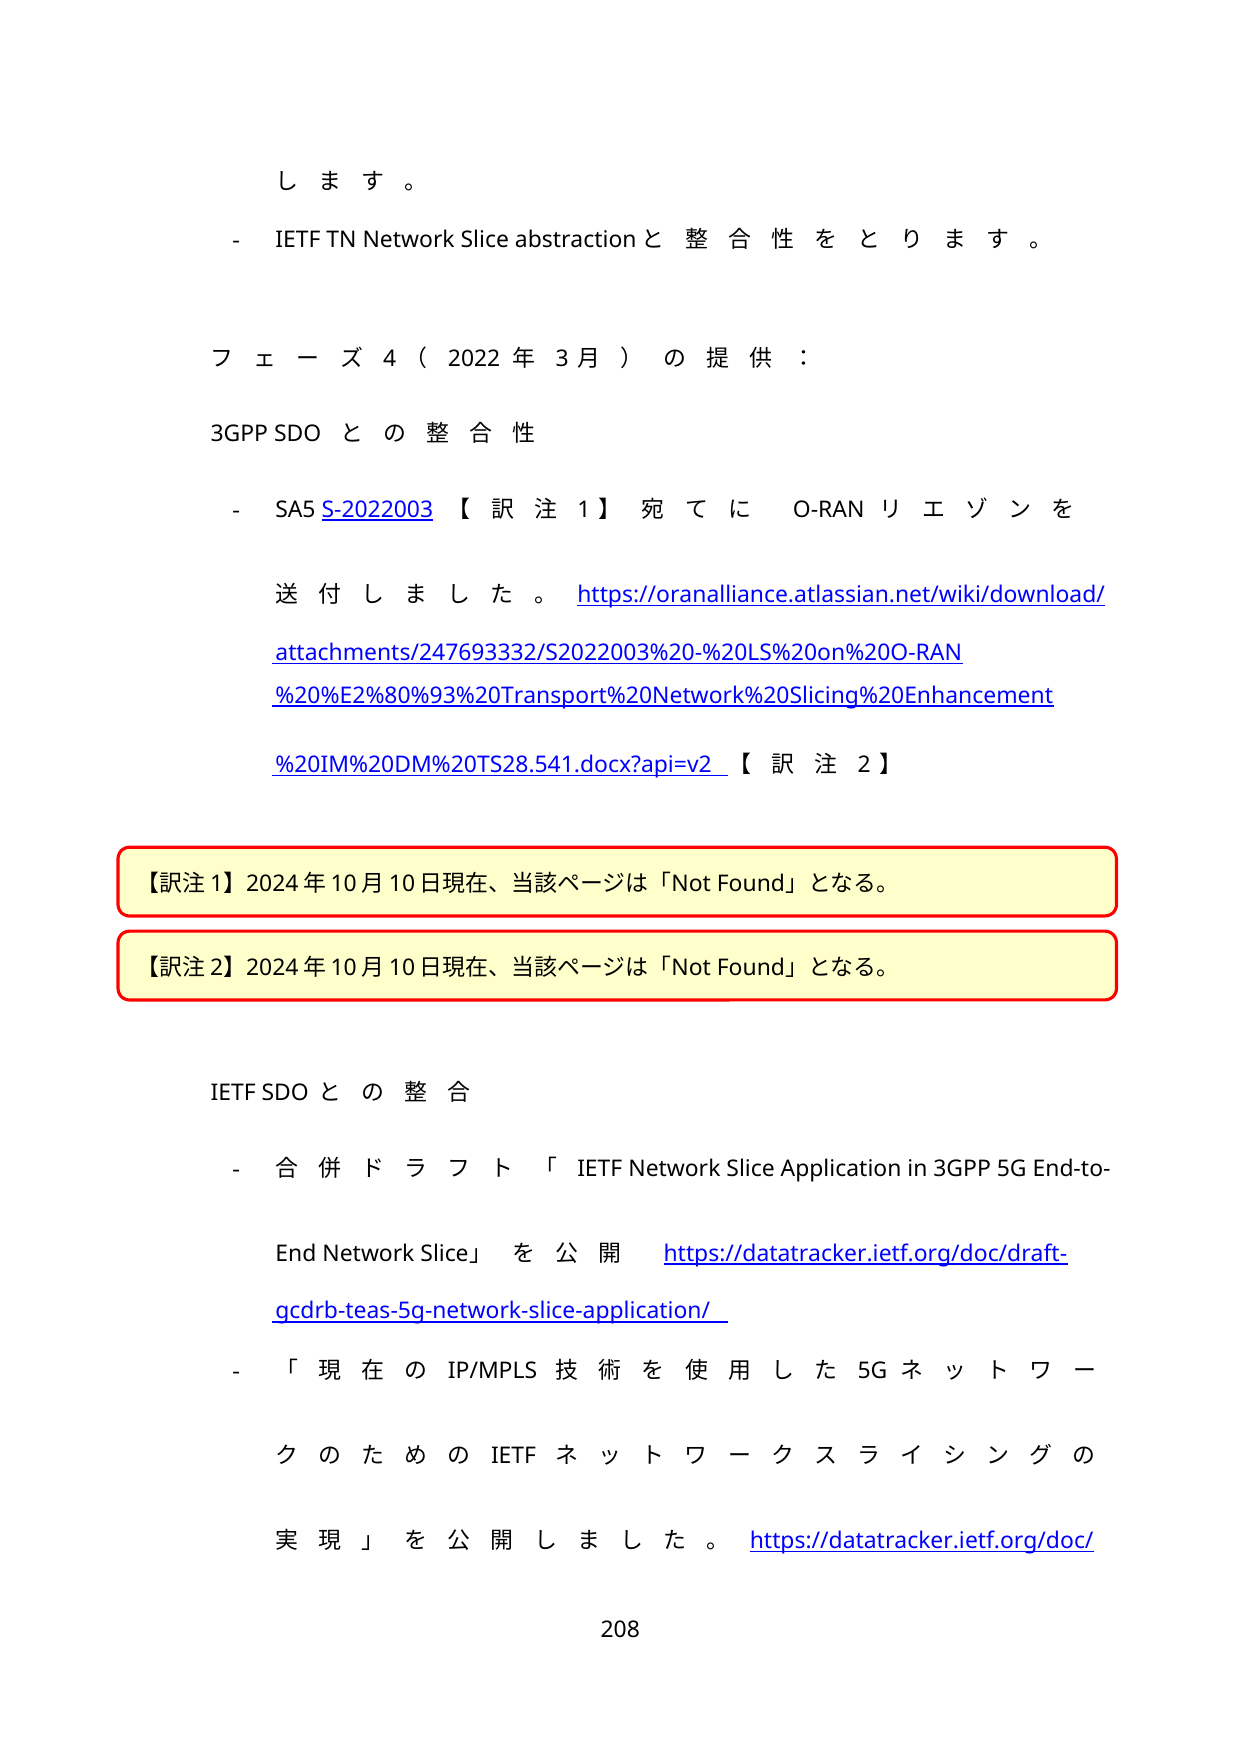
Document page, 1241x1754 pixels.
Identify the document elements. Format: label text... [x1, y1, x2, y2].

list SA5 S-2022003 【訳注1】宛てに O-RAN リエゾンを送付しました。https://oranalliance.atlassian.net/wiki/download/attachments/247693332/S2022003%20-%20LS%20on%20O-RAN%20%E2%80%93%20Transport%20Network%20Slicing%20Enhancement%20IM%20DM%20TS28.541.docx?api=v2【訳注2】 [226, 474, 1116, 796]
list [226, 1336, 1116, 1572]
text フェーズ4（2022年3月）の提供： [198, 323, 1116, 389]
text IETF SDOとの整合 [198, 1057, 1116, 1123]
text 3GPP SDOとの整合性 [198, 399, 1116, 465]
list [226, 162, 1116, 196]
list IETF TN Network Slice abstractionと整合性をとります。 [226, 205, 1116, 271]
list 合併ドラフト「IETF Network Slice Application in 3GPP 5G End-to-End Network Slice」を公開 https://datatracker.ietf.org/doc/draft-gcdrb-teas-5g-network-slice-application/ [226, 1133, 1116, 1327]
